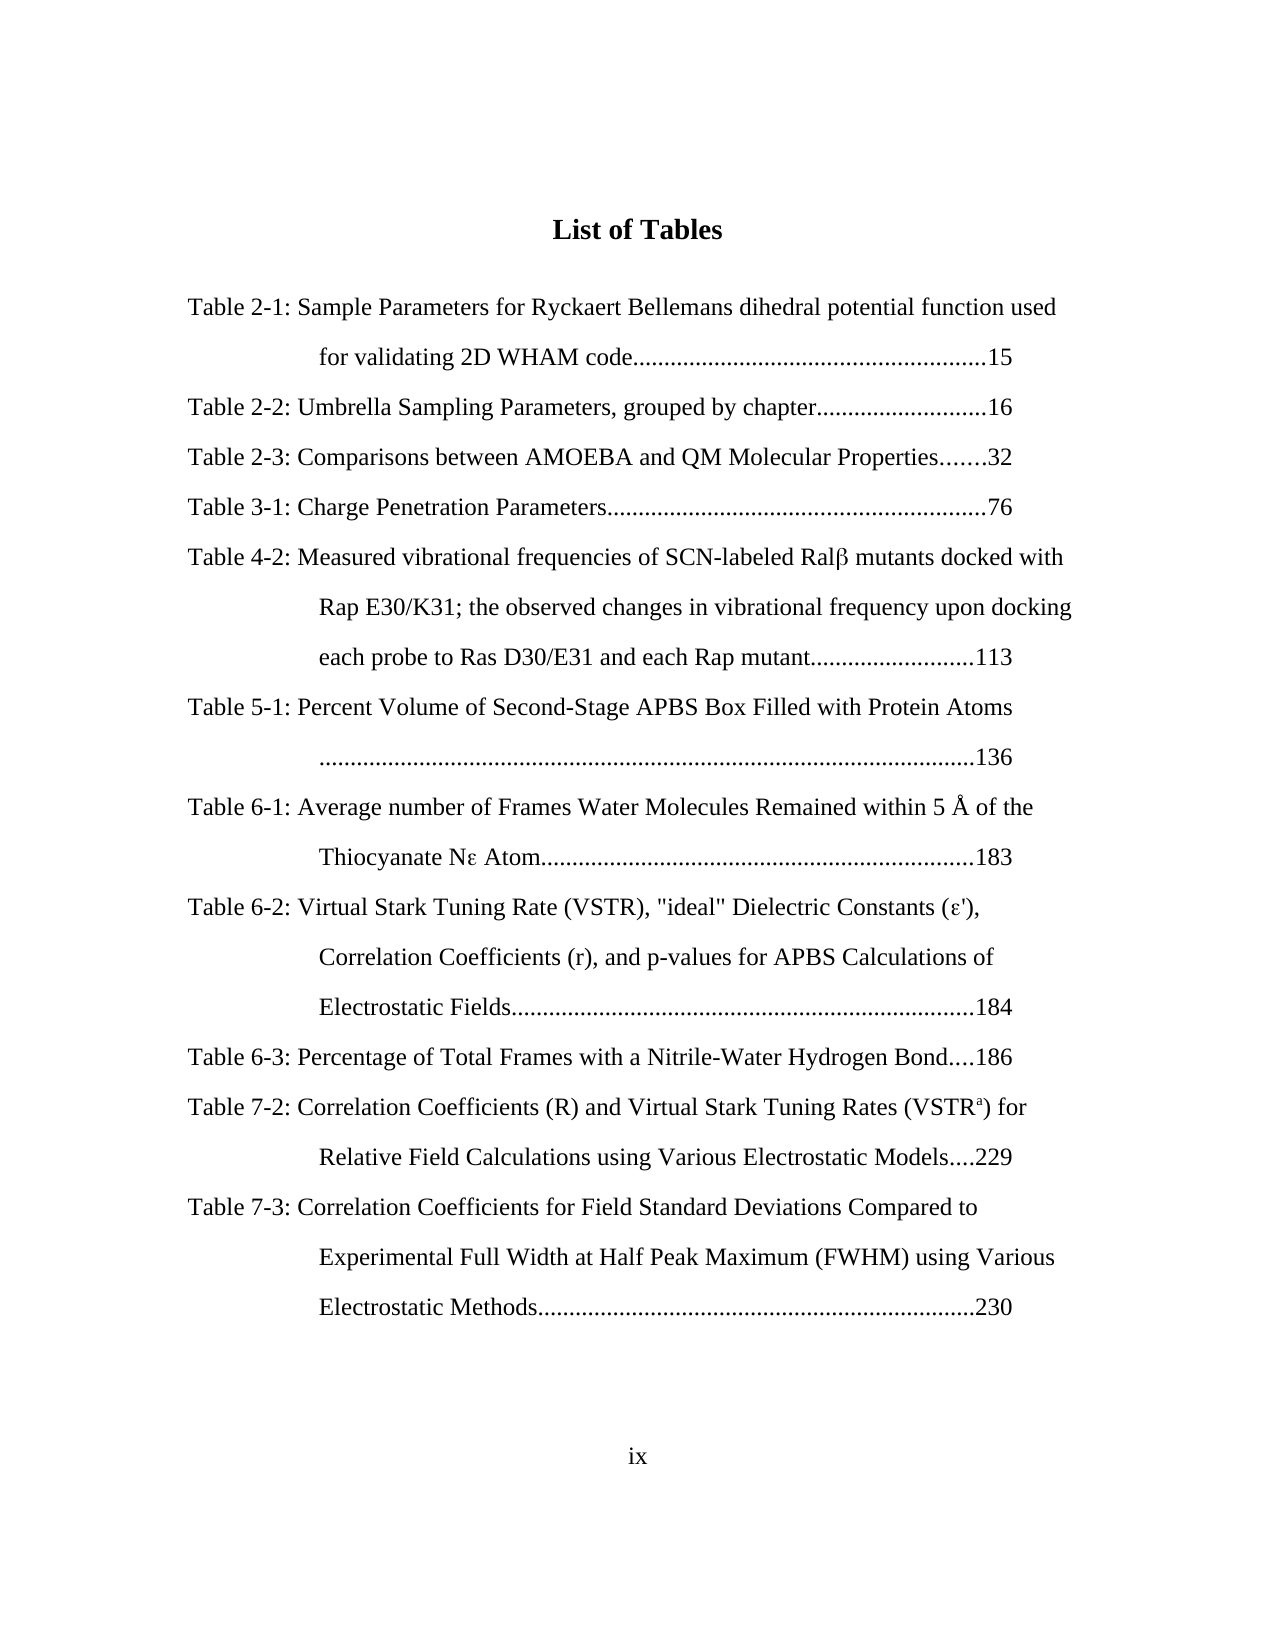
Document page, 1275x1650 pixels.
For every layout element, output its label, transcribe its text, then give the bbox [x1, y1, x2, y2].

text Table 2-1: Sample Parameters for Ryckaert Bellemans dihedral potential function used for validating 2D WHAM code 15 [187, 271, 1087, 371]
text Table 4-2: Measured vibrational frequencies of SCN-labeled Ral mutants docked with Rap E30/K31; the observed changes in vibrational frequency upon docking each probe to Ras D30/E31 and each Rap mutant 113 [187, 521, 1087, 671]
text Table 6-1: Average number of Frames Water Molecules Remained within 5 Å of the Thiocyanate N Atom 183 [187, 771, 1087, 871]
subtitle List of Tables [187, 212, 1087, 246]
text Table 2-2: Umbrella Sampling Parameters, grouped by chapter 16 [187, 371, 1087, 421]
text Table 7-2: Correlation Coefficients (R) and Virtual Stark Tuning Rates (VSTRa) for Relative Field Calculations using Various Electrostatic Models 229 [187, 1071, 1087, 1171]
text Table 6-3: Percentage of Total Frames with a Nitrile-Water Hydrogen Bond 186 [187, 1021, 1087, 1071]
text Table 3-1: Charge Penetration Parameters 76 [187, 471, 1087, 521]
text Table 2-3: Comparisons between AMOEBA and QM Molecular Properties 32 [187, 421, 1087, 471]
text Table 6-2: Virtual Stark Tuning Rate (VSTR), "ideal" Dielectric Constants ('), Correlation Coefficients (r), and p-values for APBS Calculations of Electrostatic Fields 184 [187, 871, 1087, 1021]
text Table 5-1: Percent Volume of Second-Stage APBS Box Filled with Protein Atoms 136 [187, 671, 1087, 771]
text Table 7-3: Correlation Coefficients for Field Standard Deviations Compared to Experimental Full Width at Half Peak Maximum (FWHM) using Various Electrostatic Methods 230 [187, 1171, 1087, 1321]
